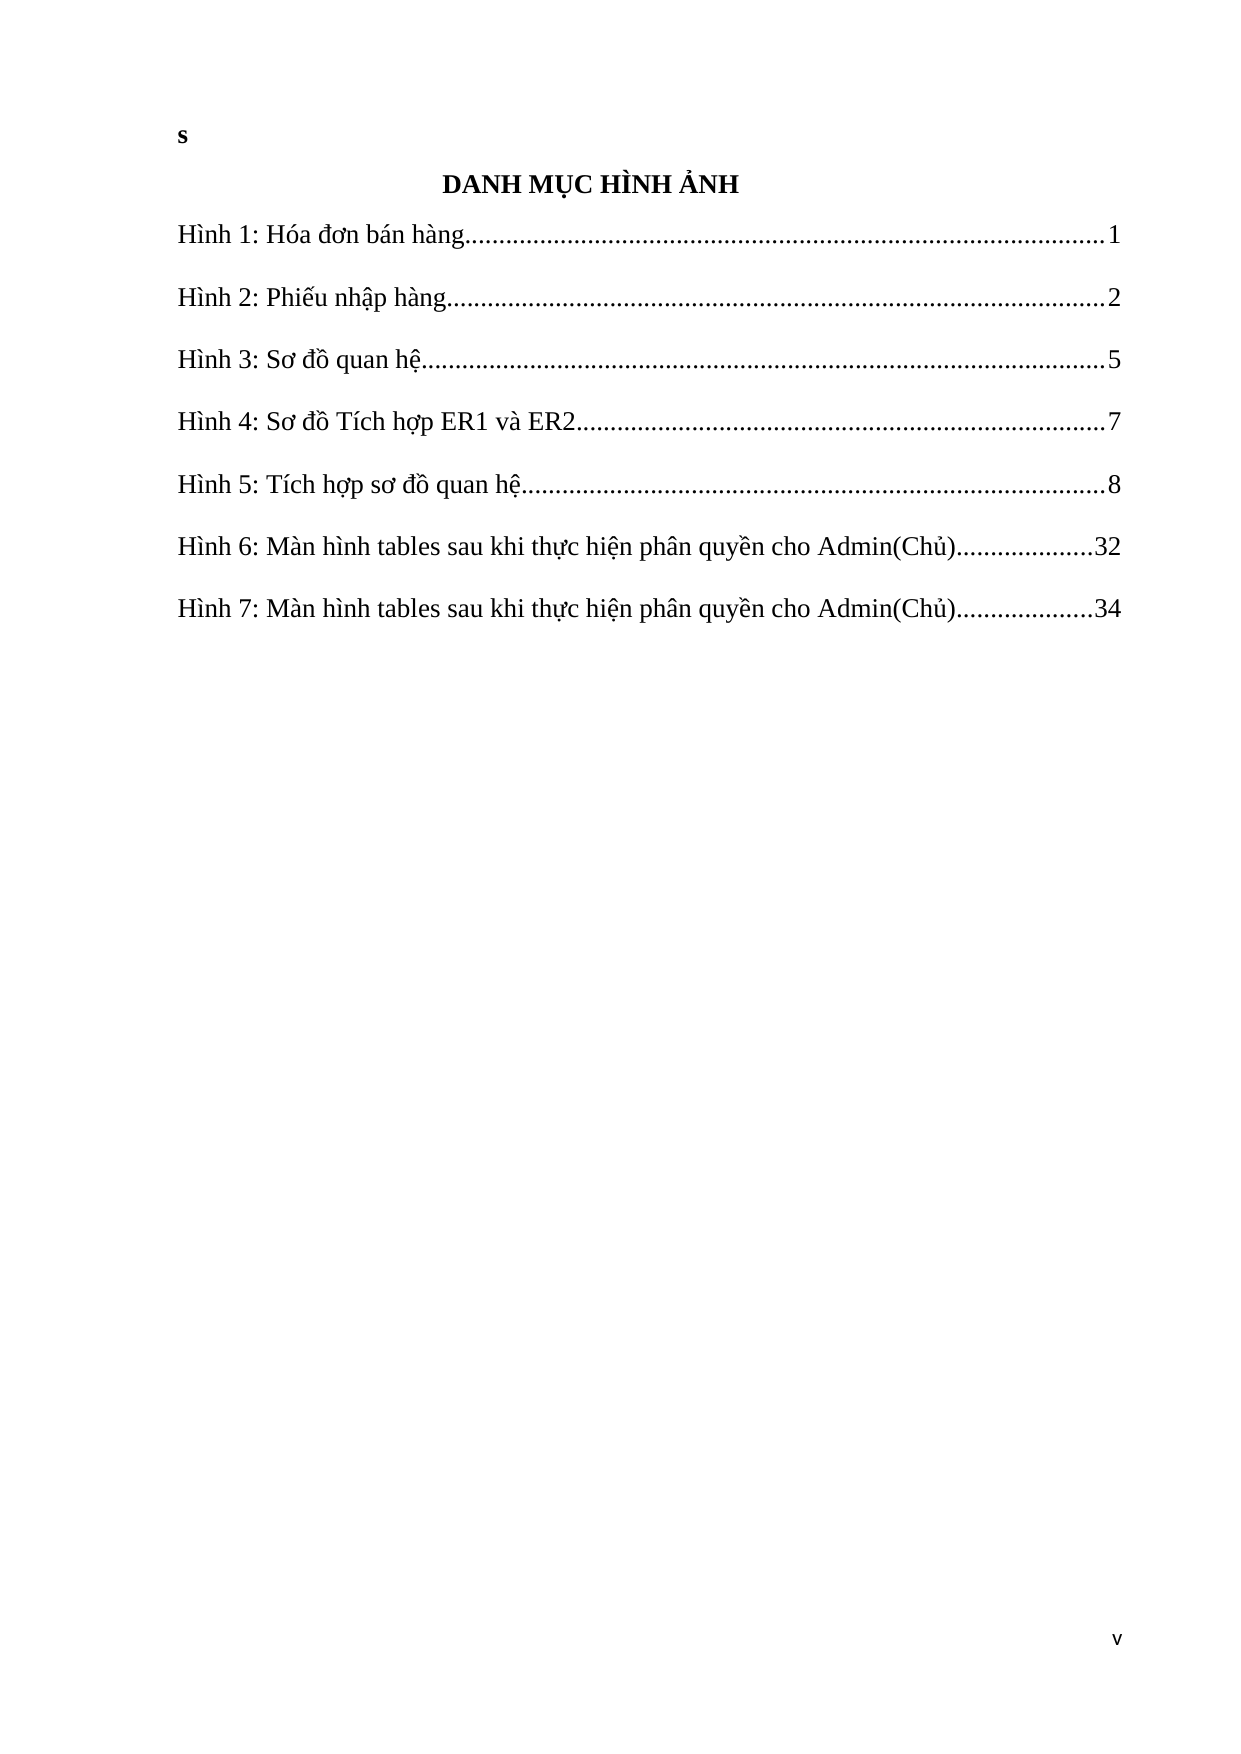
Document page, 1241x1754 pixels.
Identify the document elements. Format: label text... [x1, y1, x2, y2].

text Hình 6: Màn hình tables sau khi thực hiện phân quyền cho Admin(Chủ) 32 [177, 530, 1122, 561]
text Hình 7: Màn hình tables sau khi thực hiện phân quyền cho Admin(Chủ) 34 [177, 592, 1122, 623]
text s [177, 118, 1004, 149]
text Hình 1: Hóa đơn bán hàng 1 [177, 218, 1122, 250]
text Hình 3: Sơ đồ quan hệ 5 [177, 343, 1122, 374]
text Hình 5: Tích hợp sơ đồ quan hệ 8 [177, 468, 1122, 499]
text Hình 2: Phiếu nhập hàng 2 [177, 281, 1122, 312]
text Hình 4: Sơ đồ Tích hợp ER1 và ER2 7 [177, 405, 1122, 437]
text DANH MỤC HÌNH ẢNH [177, 168, 1004, 199]
